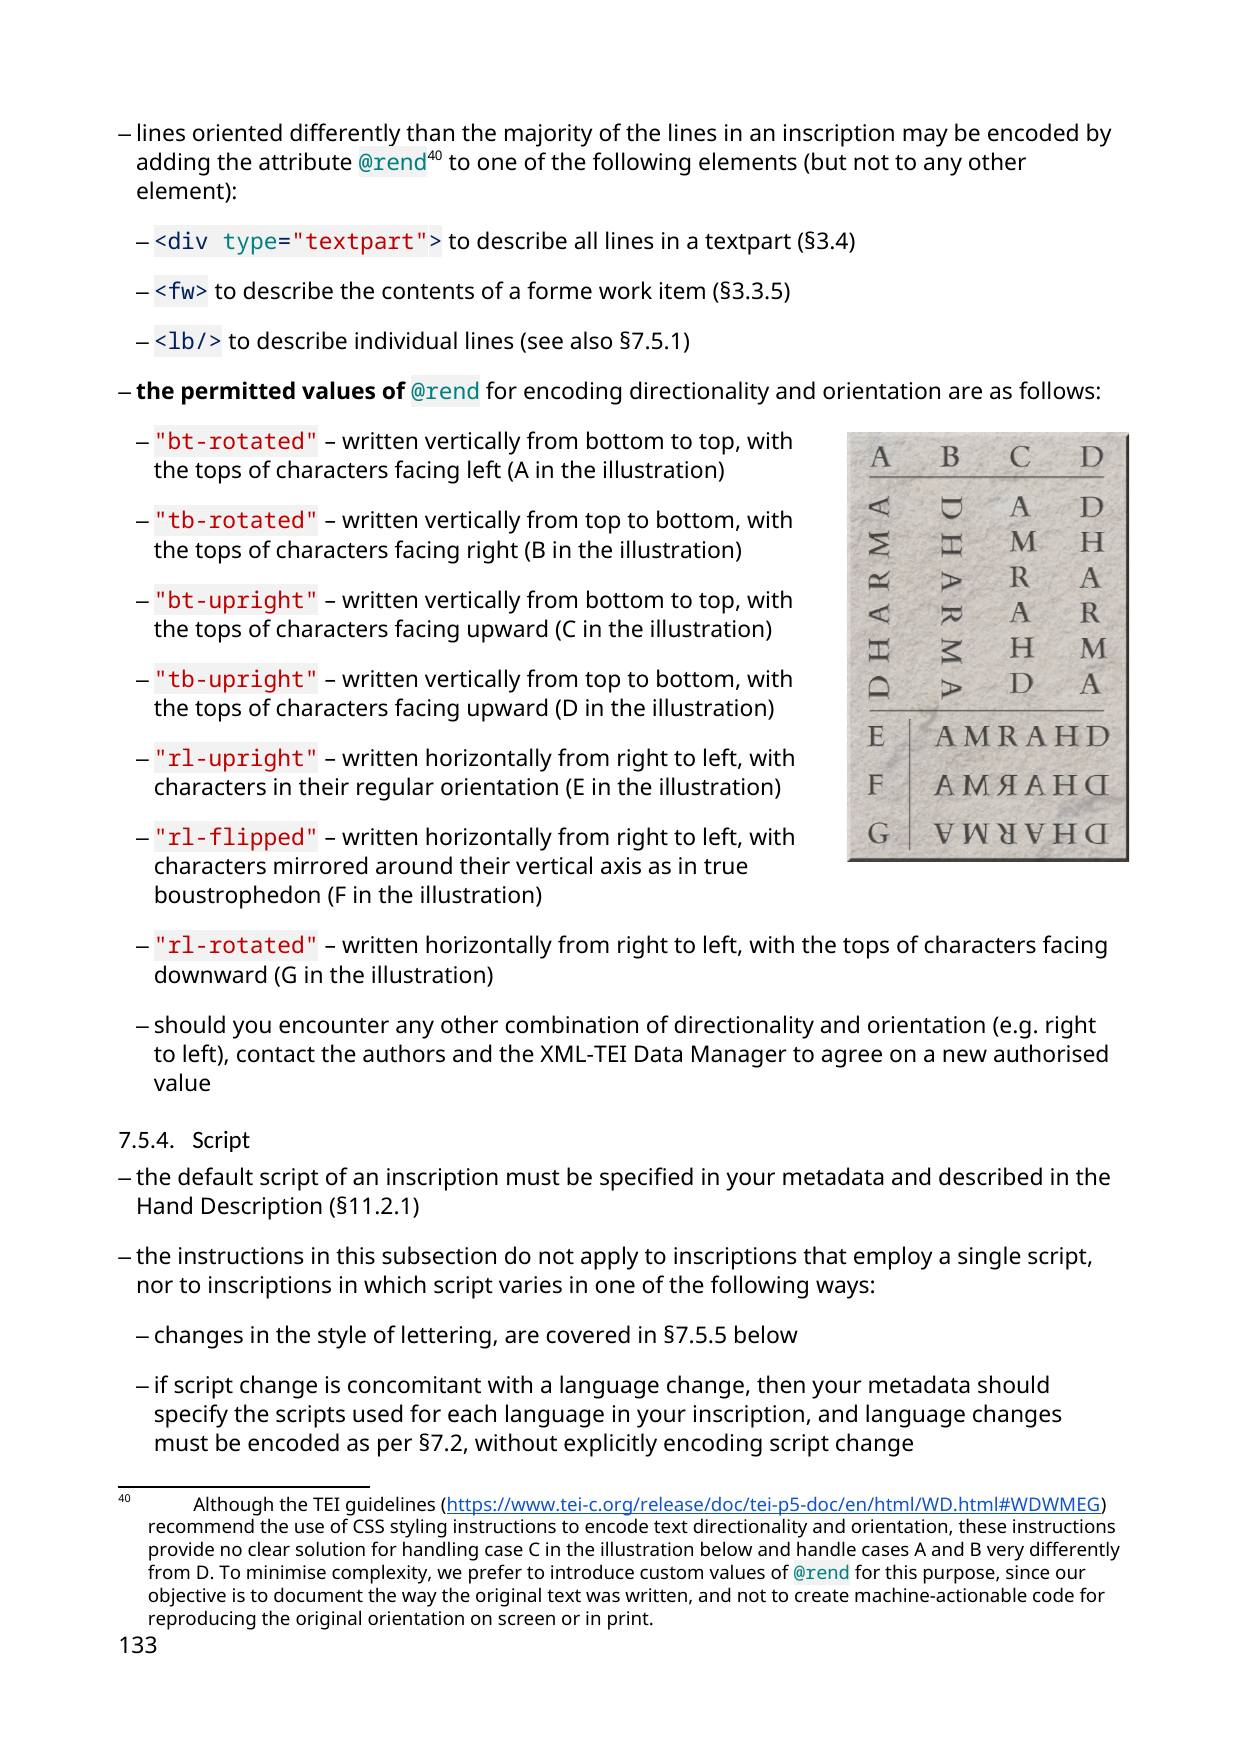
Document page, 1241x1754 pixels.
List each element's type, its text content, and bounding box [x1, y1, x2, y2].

list changes in the style of lettering, are covered in §7.5.5 below [136, 1320, 1122, 1349]
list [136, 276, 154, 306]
list "rl-upright" – written horizontally from right to left, with characters in their regular orientation (E in the illustration) [136, 743, 846, 801]
list "rl-flipped" – written horizontally from right to left, with characters mirrored around their vertical axis as in true boustrophedon (F in the illustration) [136, 822, 1122, 910]
list lines oriented differently than the majority of the lines in an inscription may be encoded by adding the attribute @rend to one of the following elements (but not to any other element): [118, 118, 1122, 206]
list <div type="textpart"> to describe all lines in a textpart (§3.4) [442, 226, 1122, 256]
list "rl-rotated" – written horizontally from right to left, with the tops of characters facing downward (G in the illustration) [136, 931, 1122, 989]
list should you encounter any other combination of directionality and orientation (e.g. right to left), contact the authors and the XML-TEI Data Manager to agree on a new authorised value [136, 1010, 1122, 1097]
list the instructions in this subsection do not apply to inscriptions that employ a single script, nor to inscriptions in which script varies in one of the following ways: [118, 1241, 1122, 1299]
list <lb/> to describe individual lines (see also §7.5.1) [222, 326, 1122, 356]
list the permitted values of @rend for encoding directionality and orientation are as follows: [118, 376, 411, 406]
list "tb-rotated" – written vertically from top to bottom, with the tops of characters facing right (B in the illustration) [136, 506, 846, 564]
list the permitted values of @rend for encoding directionality and orientation are as follows: [480, 376, 1122, 406]
list "bt-upright" – written vertically from bottom to top, with the tops of characters facing upward (C in the illustration) [136, 585, 846, 643]
list "tb-upright" – written vertically from top to bottom, with the tops of characters facing upward (D in the illustration) [136, 664, 846, 722]
subtitle Script [118, 1118, 1122, 1156]
list the default script of an inscription must be specified in your metadata and described in the Hand Description (§11.2.1) [118, 1162, 1122, 1220]
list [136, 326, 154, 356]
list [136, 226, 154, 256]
list <fw> to describe the contents of a forme work item (§3.3.5) [208, 276, 1122, 306]
list if script change is concomitant with a language change, then your metadata should specify the scripts used for each language in your inscription, and language changes must be encoded as per §7.2, without explicitly encoding script change [136, 1370, 1122, 1458]
list "bt-rotated" – written vertically from bottom to top, with the tops of characters facing left (A in the illustration) [136, 426, 1122, 485]
picture [846, 432, 1130, 862]
